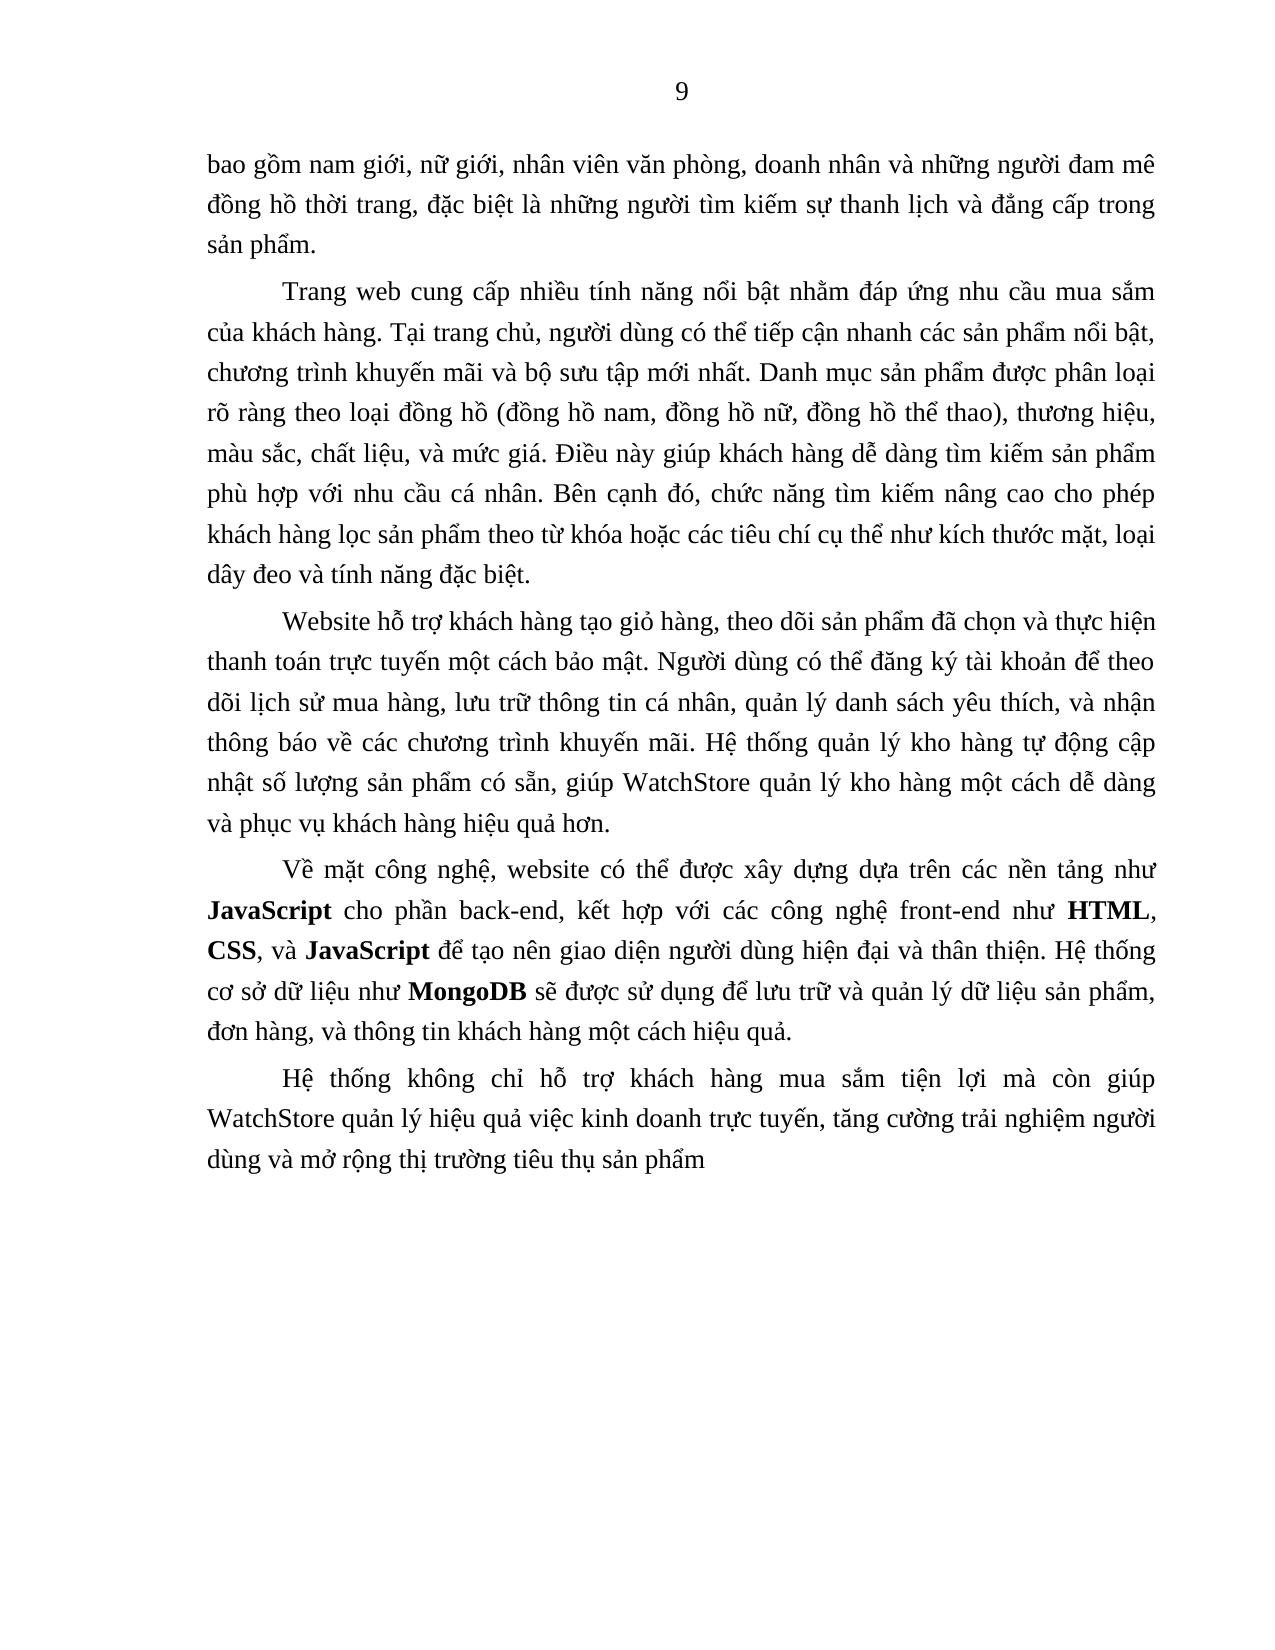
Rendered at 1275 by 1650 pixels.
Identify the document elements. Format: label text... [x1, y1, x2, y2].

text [207, 148, 1157, 260]
text Website hỗ trợ khách hàng tạo giỏ hàng, theo dõi sản phẩm đã chọn và thực hiện thanh toán trực tuyến một cách bảo mật. Người dùng có thể đăng ký tài khoản để theo dõi lịch sử mua hàng, lưu trữ thông tin cá nhân, quản lý danh sách yêu thích, và nhận thông báo về các chương trình khuyến mãi. Hệ thống quản lý kho hàng tự động cập nhật số lượng sản phẩm có sẵn, giúp WatchStore quản lý kho hàng một cách dễ dàng và phục vụ khách hàng hiệu quả hơn. [207, 605, 1157, 838]
text Trang web cung cấp nhiều tính năng nổi bật nhằm đáp ứng nhu cầu mua sắm của khách hàng. Tại trang chủ, người dùng có thể tiếp cận nhanh các sản phẩm nổi bật, chương trình khuyến mãi và bộ sưu tập mới nhất. Danh mục sản phẩm được phân loại rõ ràng theo loại đồng hồ (đồng hồ nam, đồng hồ nữ, đồng hồ thể thao), thương hiệu, màu sắc, chất liệu, và mức giá. Điều này giúp khách hàng dễ dàng tìm kiếm sản phẩm phù hợp với nhu cầu cá nhân. Bên cạnh đó, chức năng tìm kiếm nâng cao cho phép khách hàng lọc sản phẩm theo từ khóa hoặc các tiêu chí cụ thể như kích thước mặt, loại dây đeo và tính năng đặc biệt. [207, 275, 1157, 589]
text Về mặt công nghệ, website có thể được xây dựng dựa trên các nền tảng như JavaScript cho phần back-end, kết hợp với các công nghệ front-end như HTML, CSS, và JavaScript để tạo nên giao diện người dùng hiện đại và thân thiện. Hệ thống cơ sở dữ liệu như MongoDB sẽ được sử dụng để lưu trữ và quản lý dữ liệu sản phẩm, đơn hàng, và thông tin khách hàng một cách hiệu quả. [207, 853, 1157, 1046]
text Hệ thống không chỉ hỗ trợ khách hàng mua sắm tiện lợi mà còn giúp WatchStore quản lý hiệu quả việc kinh doanh trực tuyến, tăng cường trải nghiệm người dùng và mở rộng thị trường tiêu thụ sản phẩm [207, 1062, 1157, 1174]
